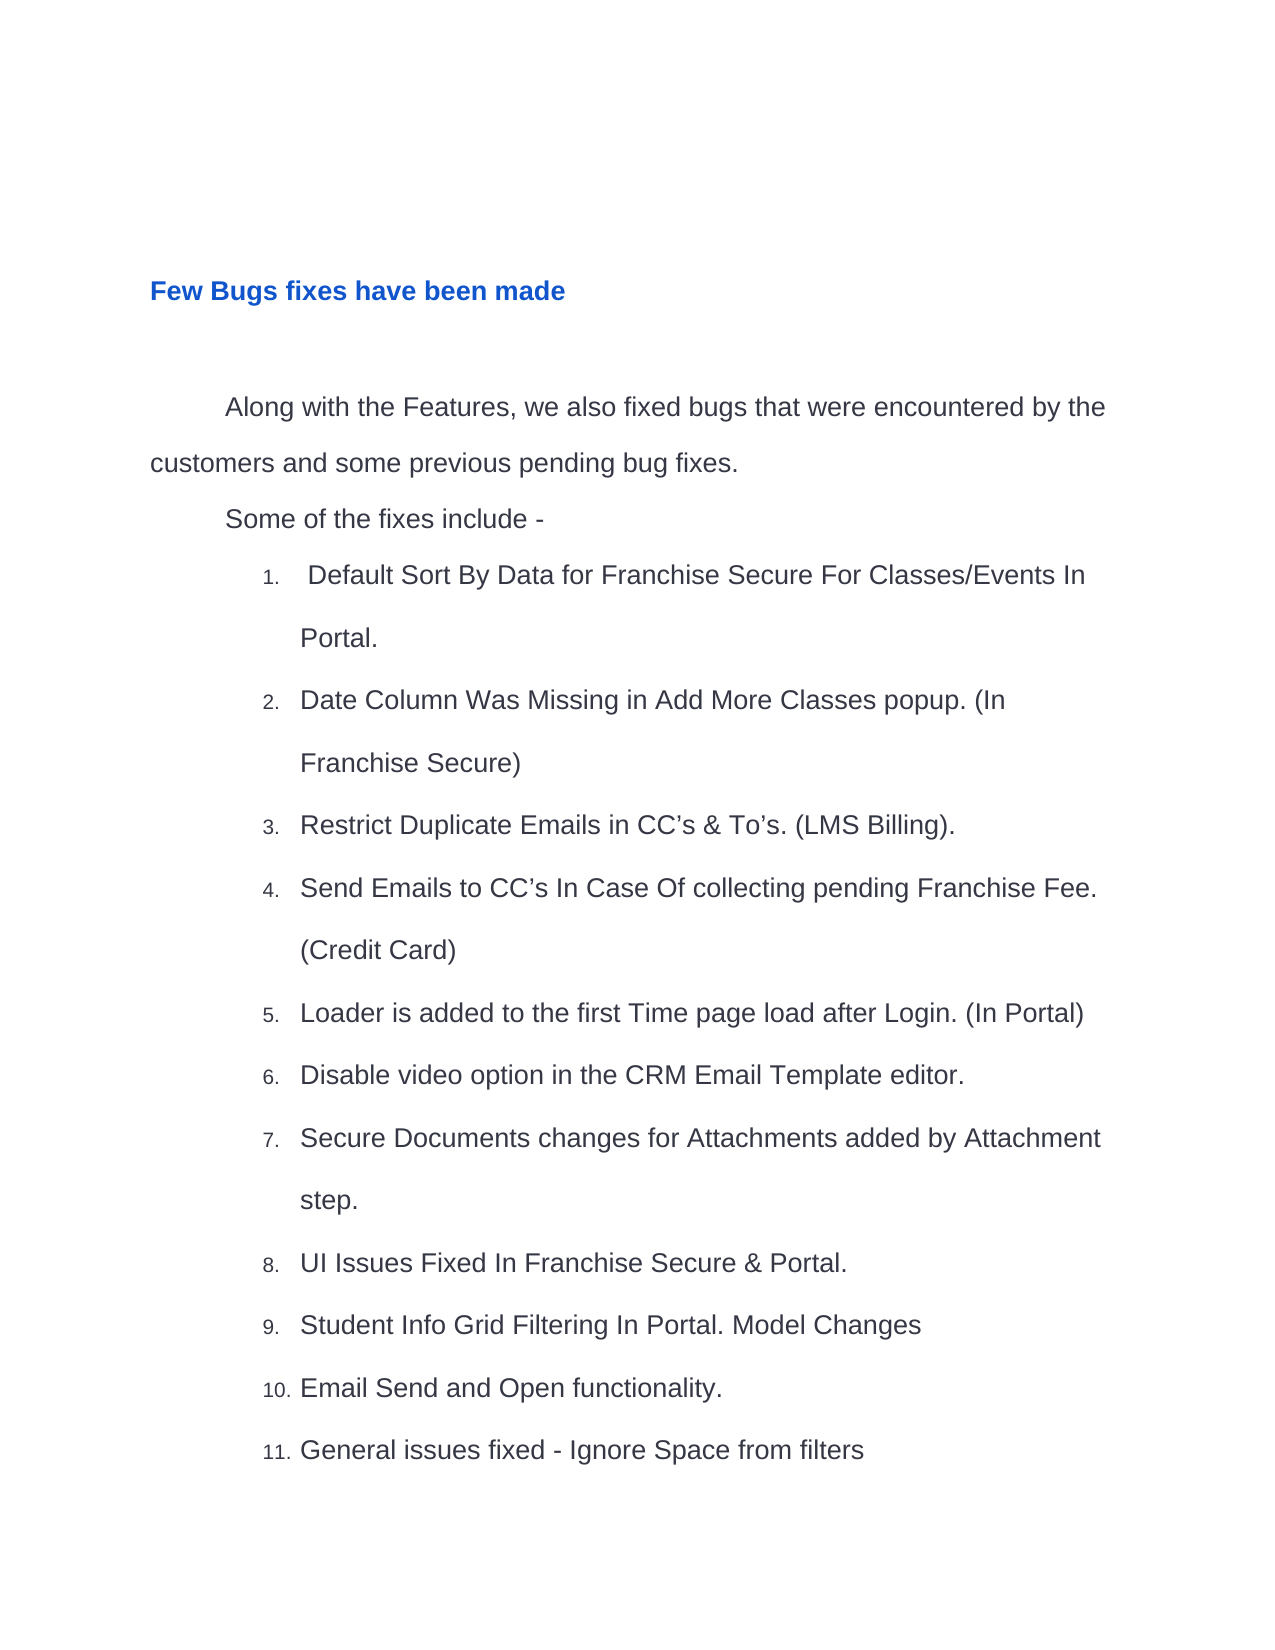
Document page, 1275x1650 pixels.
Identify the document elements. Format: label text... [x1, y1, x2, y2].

list Secure Documents changes for Attachments added by Attachment step. [262, 1122, 1125, 1216]
text Some of the fixes include - [150, 503, 1125, 534]
list Default Sort By Data for Franchise Secure For Classes/Events In Portal. [262, 559, 1125, 653]
text Along with the Features, we also fixed bugs that were encountered by the customers and some previous pending bug fixes. [150, 391, 1125, 478]
list Restrict Duplicate Emails in CC’s & To’s. (LMS Billing). [262, 809, 1125, 841]
list General issues fixed - Ignore Space from filters [262, 1434, 1125, 1466]
list Date Column Was Missing in Add More Classes popup. (In Franchise Secure) [262, 684, 1125, 778]
list Student Info Grid Filtering In Portal. Model Changes [262, 1309, 1125, 1341]
list Email Send and Open functionality. [262, 1372, 1125, 1403]
list Disable video option in the CRM Email Template editor. [262, 1059, 1125, 1091]
subtitle Few Bugs fixes have been made [150, 274, 1125, 306]
list Loader is added to the first Time page load after Login. (In Portal) [262, 997, 1125, 1028]
list UI Issues Fixed In Franchise Secure & Portal. [262, 1247, 1125, 1278]
list Send Emails to CC’s In Case Of collecting pending Franchise Fee. (Credit Card) [262, 872, 1125, 966]
